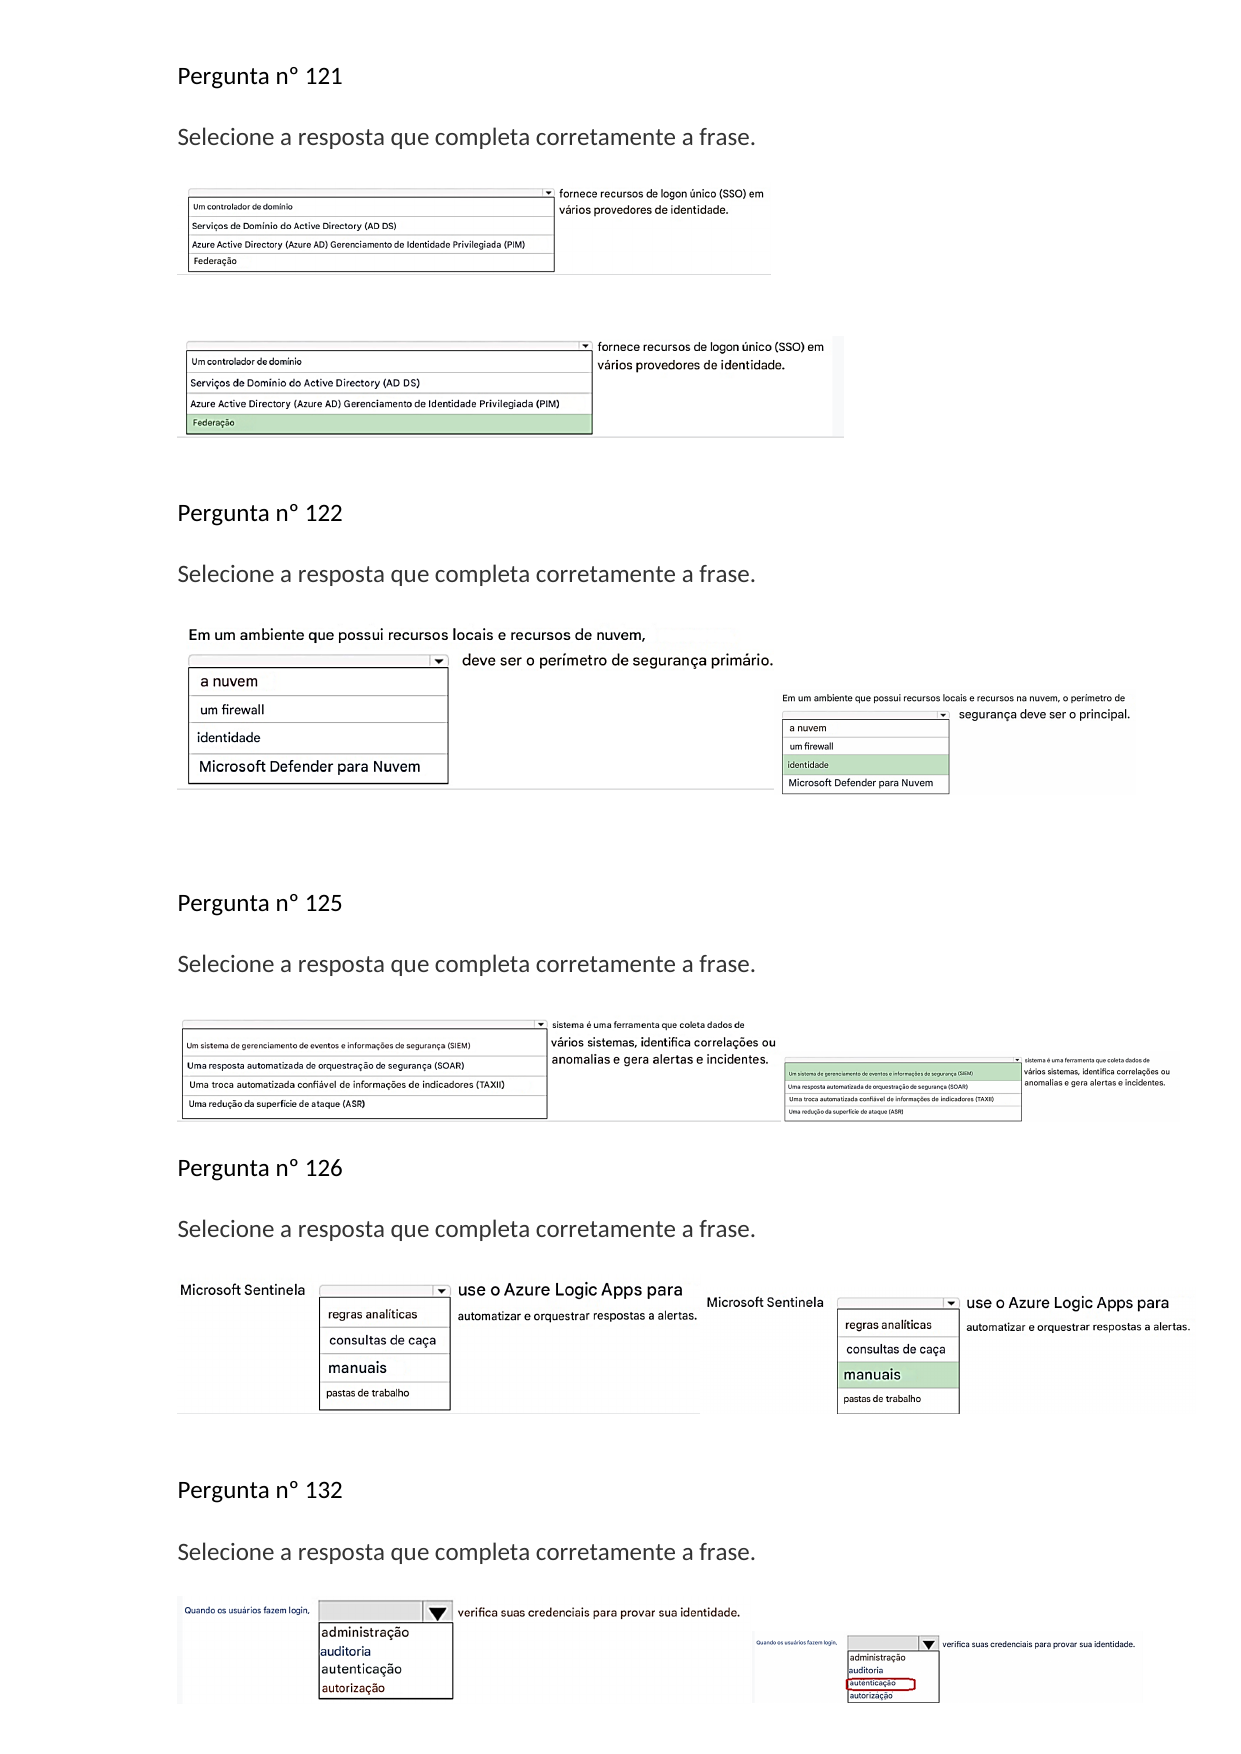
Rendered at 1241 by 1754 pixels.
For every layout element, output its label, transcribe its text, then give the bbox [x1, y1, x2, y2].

picture [177, 336, 844, 439]
text Pergunta nº 126 [177, 1152, 1211, 1183]
text Pergunta nº 122 [177, 497, 1211, 528]
picture [177, 1274, 1196, 1414]
text Pergunta nº 121 [177, 60, 1211, 91]
picture [752, 1631, 1143, 1703]
text Pergunta nº 125 [177, 887, 1211, 918]
picture [177, 1009, 1180, 1122]
picture [177, 619, 1136, 796]
picture [177, 1596, 751, 1704]
picture [177, 182, 771, 275]
